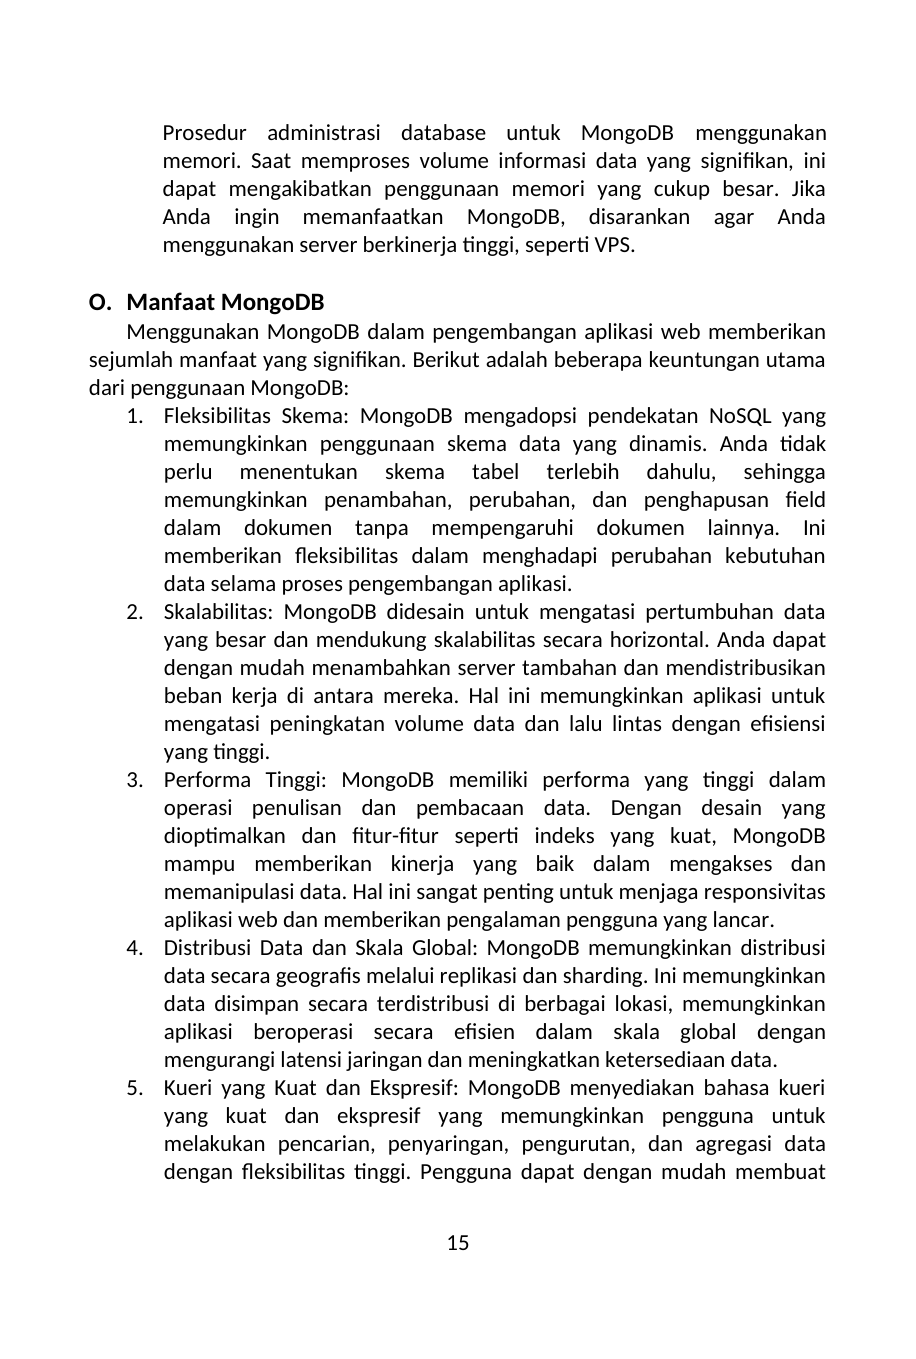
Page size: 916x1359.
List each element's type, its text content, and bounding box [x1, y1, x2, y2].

list Skalabilitas: MongoDB didesain untuk mengatasi pertumbuhan data yang besar dan mendukung skalabilitas secara horizontal. Anda dapat dengan mudah menambahkan server tambahan dan mendistribusikan beban kerja di antara mereka. Hal ini memungkinkan aplikasi untuk mengatasi peningkatan volume data dan lalu lintas dengan efisiensi yang tinggi. [126, 597, 827, 765]
list Fleksibilitas Skema: MongoDB mengadopsi pendekatan NoSQL yang memungkinkan penggunaan skema data yang dinamis. Anda tidak perlu menentukan skema tabel terlebih dahulu, sehingga memungkinkan penambahan, perubahan, dan penghapusan field dalam dokumen tanpa mempengaruhi dokumen lainnya. Ini memberikan fleksibilitas dalam menghadapi perubahan kebutuhan data selama proses pengembangan aplikasi. [126, 401, 827, 597]
list Prosedur administrasi database untuk MongoDB menggunakan memori. Saat memproses volume informasi data yang signifikan, ini dapat mengakibatkan penggunaan memori yang cukup besar. Jika Anda ingin memanfaatkan MongoDB, disarankan agar Anda menggunakan server berkinerja tinggi, seperti VPS. [162, 118, 827, 258]
text Menggunakan MongoDB dalam pengembangan aplikasi web memberikan sejumlah manfaat yang signifikan. Berikut adalah beberapa keuntungan utama dari penggunaan MongoDB: [89, 317, 827, 401]
list Performa Tinggi: MongoDB memiliki performa yang tinggi dalam operasi penulisan dan pembacaan data. Dengan desain yang dioptimalkan dan fitur-fitur seperti indeks yang kuat, MongoDB mampu memberikan kinerja yang baik dalam mengakses dan memanipulasi data. Hal ini sangat penting untuk menjaga responsivitas aplikasi web dan memberikan pengalaman pengguna yang lancar. [126, 765, 827, 933]
list Distribusi Data dan Skala Global: MongoDB memungkinkan distribusi data secara geografis melalui replikasi dan sharding. Ini memungkinkan data disimpan secara terdistribusi di berbagai lokasi, memungkinkan aplikasi beroperasi secara efisien dalam skala global dengan mengurangi latensi jaringan dan meningkatkan ketersediaan data. [126, 933, 827, 1073]
list Manfaat MongoDB [89, 286, 827, 317]
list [126, 1073, 827, 1185]
